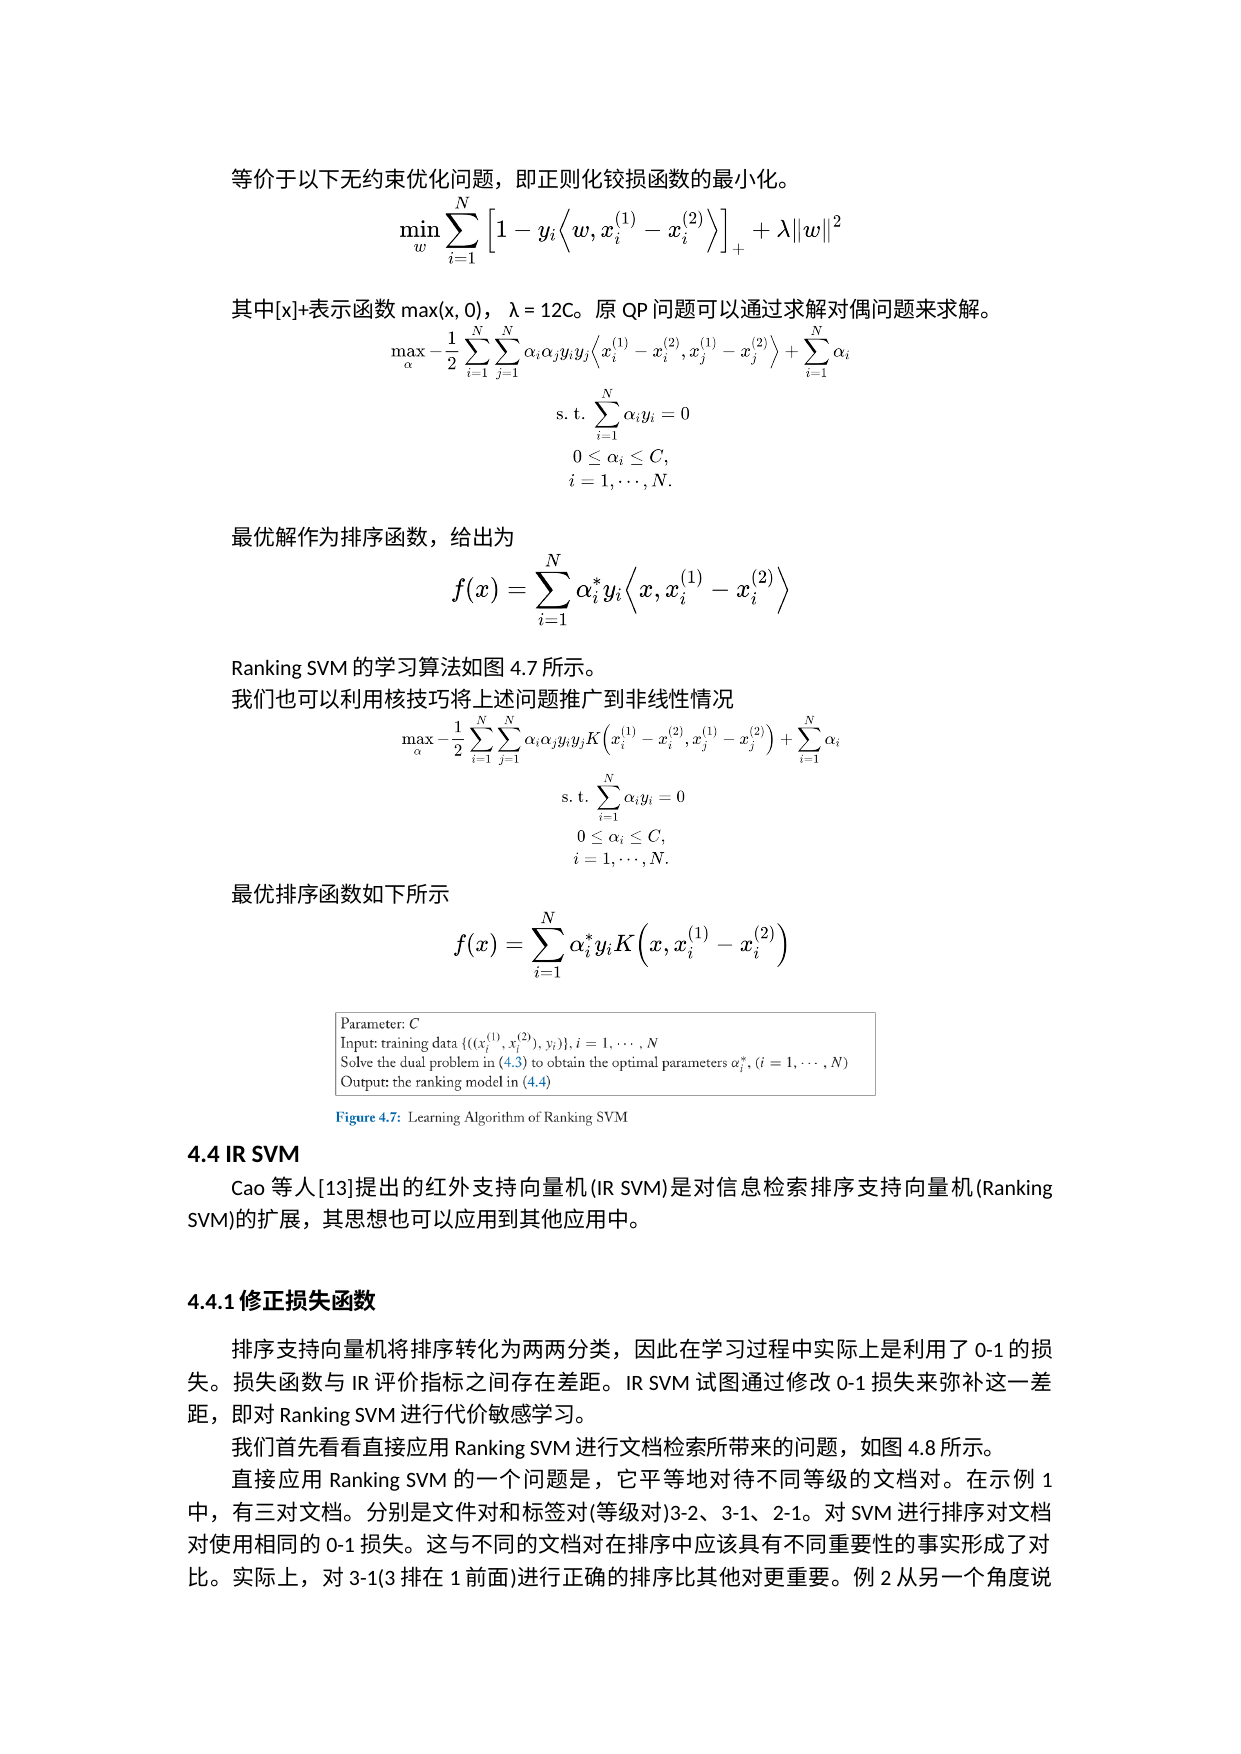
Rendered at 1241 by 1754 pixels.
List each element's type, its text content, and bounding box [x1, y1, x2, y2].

text 等价于以下无约束优化问题，即正则化铰损函数的最小化。 [187, 162, 1053, 194]
text 我们首先看看直接应用Ranking SVM进行文档检索所带来的问题，如图4.8所示。 [187, 1429, 1053, 1462]
picture [330, 1007, 910, 1126]
text 4.4.1修正损失函数 [187, 1267, 1053, 1332]
picture [452, 909, 789, 980]
text 其中[x]+表示函数max(x, 0)， λ = 12C。原QP问题可以通过求解对偶问题来求解。 [187, 292, 1053, 324]
picture [400, 714, 841, 869]
text 我们也可以利用核技巧将上述问题推广到非线性情况 [187, 682, 1053, 714]
text 排序支持向量机将排序转化为两两分类，因此在学习过程中实际上是利用了0-1的损失。损失函数与IR评价指标之间存在差距。IR SVM试图通过修改0-1损失来弥补这一差距，即对Ranking SVM进行代价敏感学习。 [187, 1332, 1053, 1429]
picture [389, 324, 851, 492]
picture [449, 552, 791, 628]
text Cao等人[13]提出的红外支持向量机(IR SVM)是对信息检索排序支持向量机(Ranking SVM)的扩展，其思想也可以应用到其他应用中。 [187, 1169, 1053, 1234]
text 最优排序函数如下所示 [187, 877, 1053, 909]
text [187, 1462, 1053, 1592]
text 最优解作为排序函数，给出为 [187, 519, 1053, 552]
text 4.4 IR SVM [187, 1137, 1053, 1169]
picture [397, 194, 843, 266]
text Ranking SVM的学习算法如图4.7所示。 [187, 649, 1053, 682]
